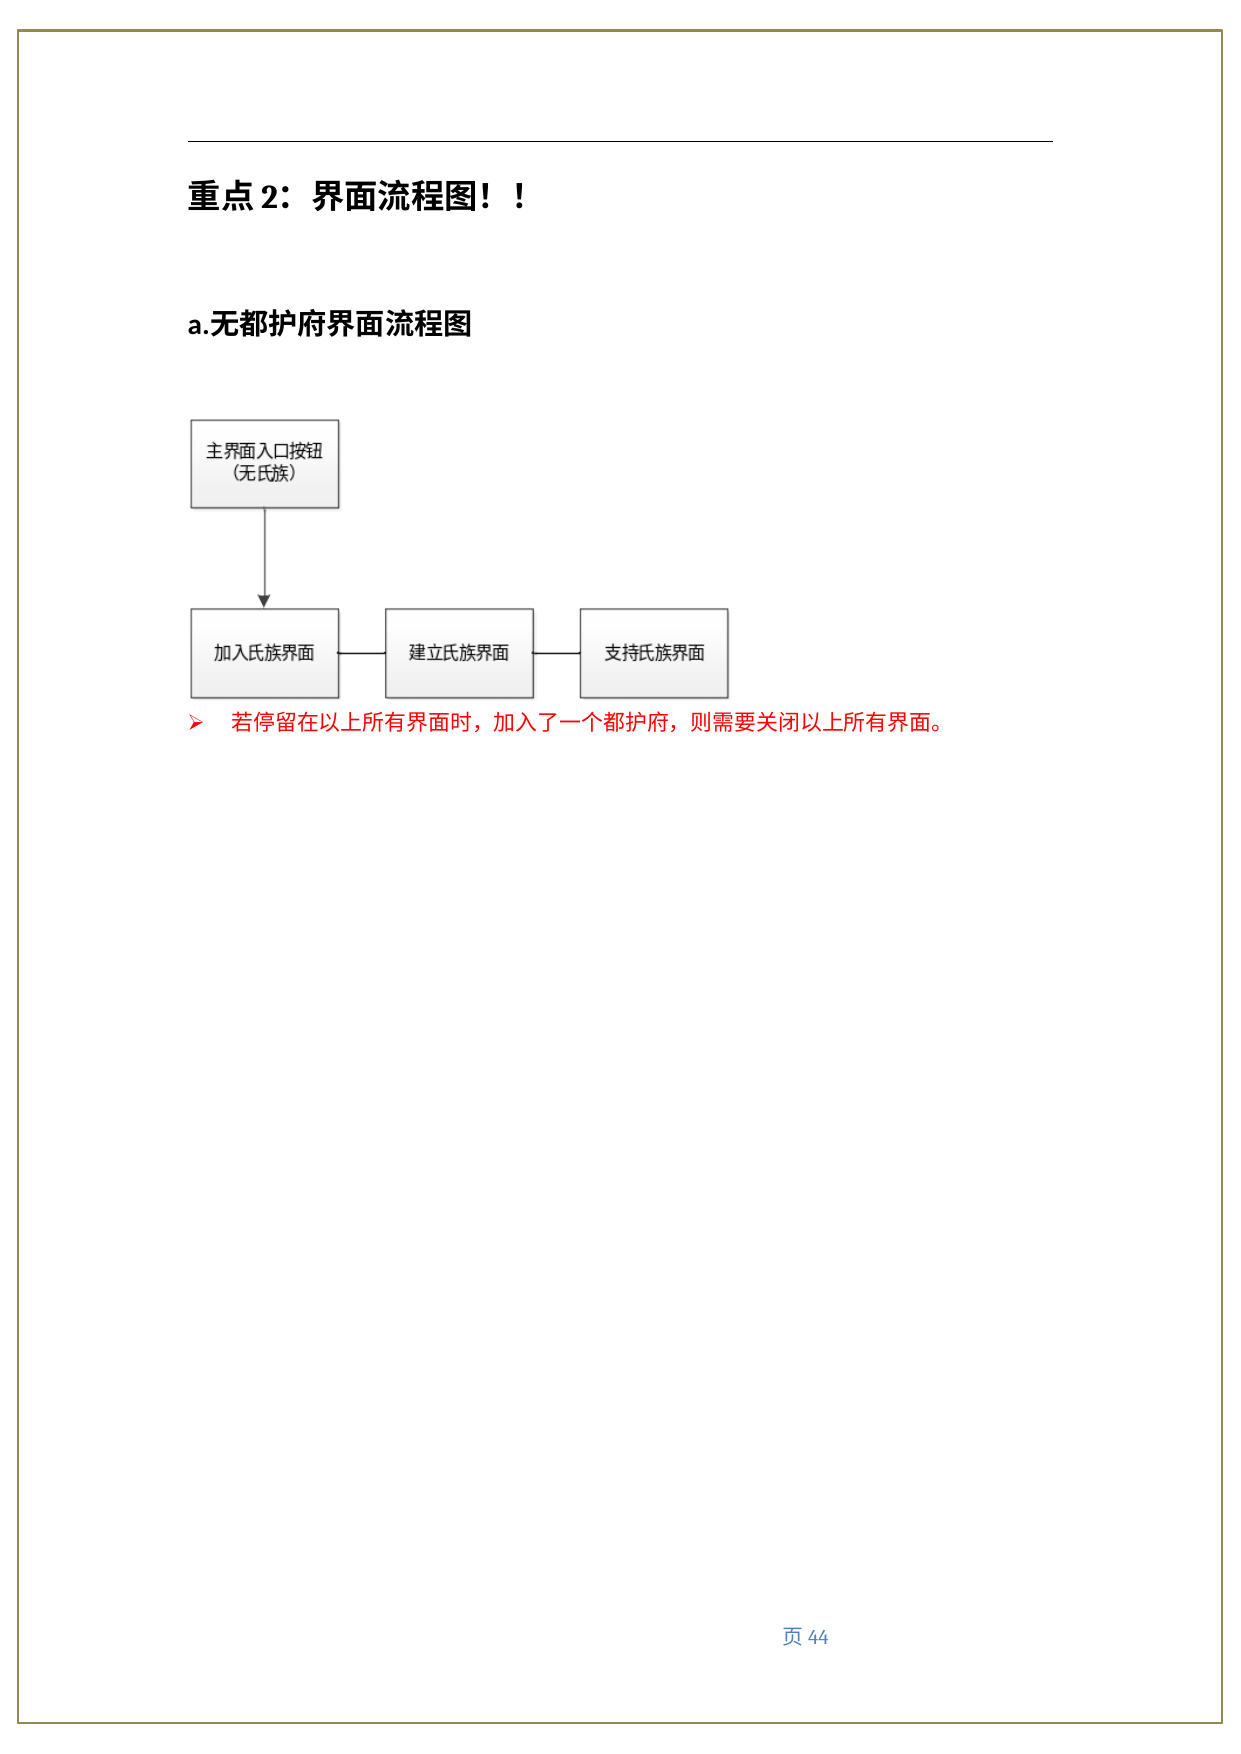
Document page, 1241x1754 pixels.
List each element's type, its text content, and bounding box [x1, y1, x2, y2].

list 若停留在以上所有界面时，加入了一个都护府，则需要关闭以上所有界面。 [187, 704, 1053, 737]
subtitle a.无都护府界面流程图 [187, 289, 1053, 354]
subtitle 重点2：界面流程图！！ [187, 162, 1053, 227]
